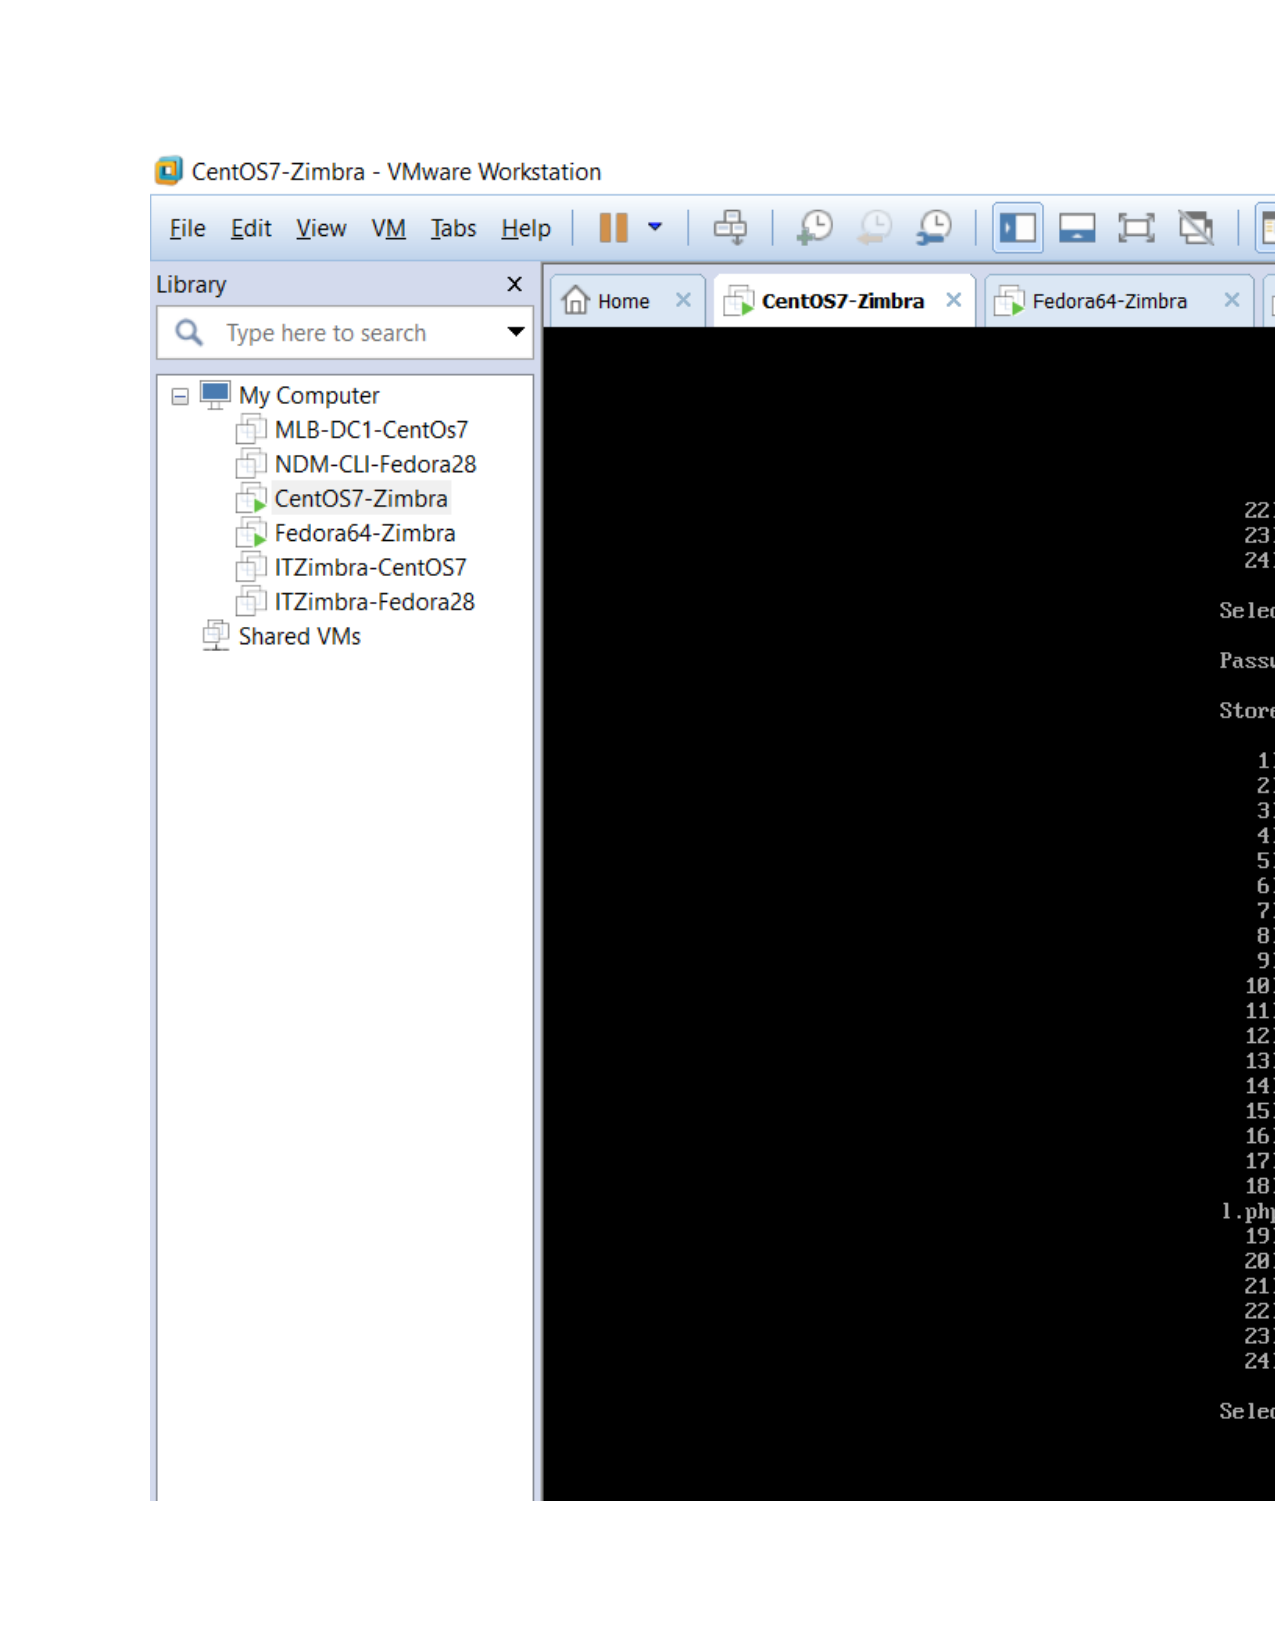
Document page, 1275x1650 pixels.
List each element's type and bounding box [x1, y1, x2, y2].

picture [150, 150, 1275, 1501]
